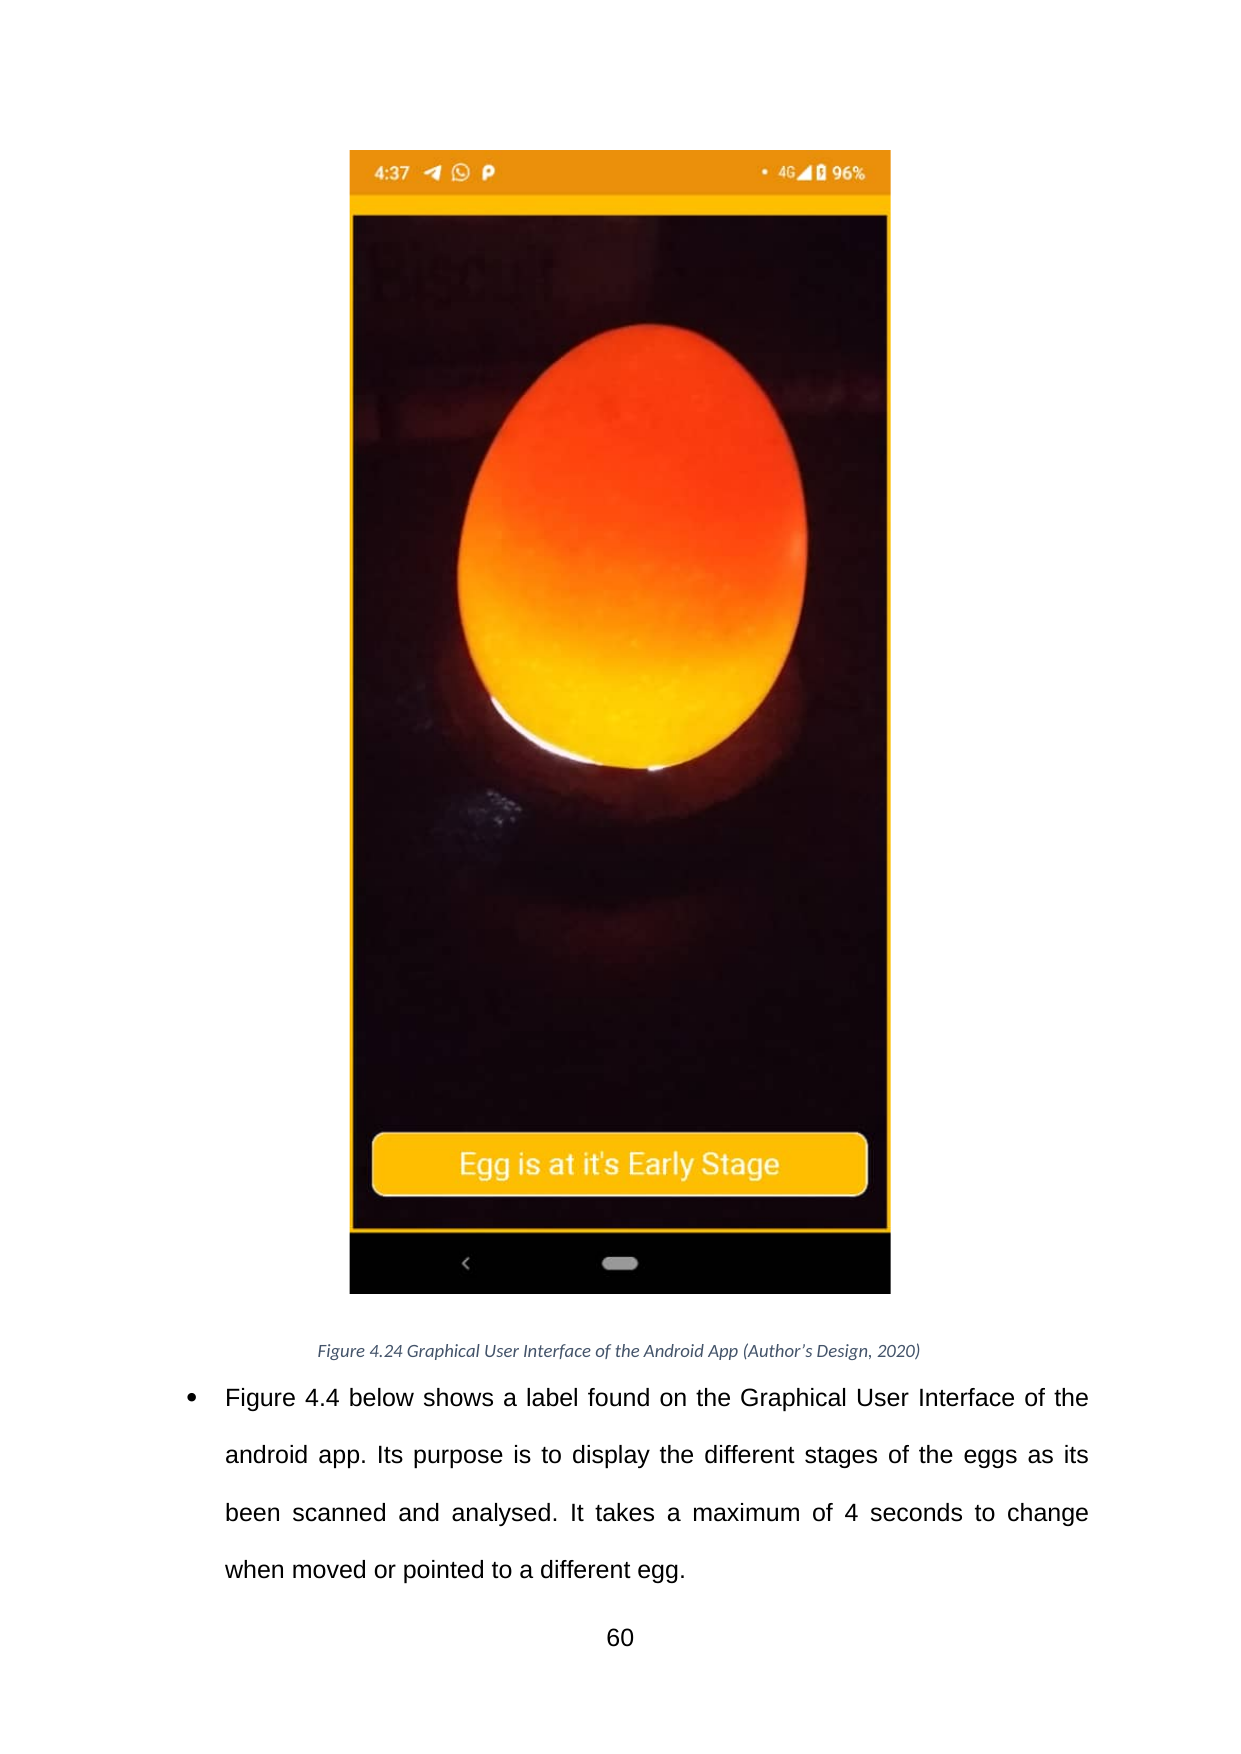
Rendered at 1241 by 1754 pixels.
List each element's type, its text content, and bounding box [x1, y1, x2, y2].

list Figure 4.4 below shows a label found on the Graphical User Interface of the android app. Its purpose is to display the different stages of the eggs as its been scanned and analysed. It takes a maximum of 4 seconds to change when moved or pointed to a different egg. [187, 1383, 1090, 1584]
